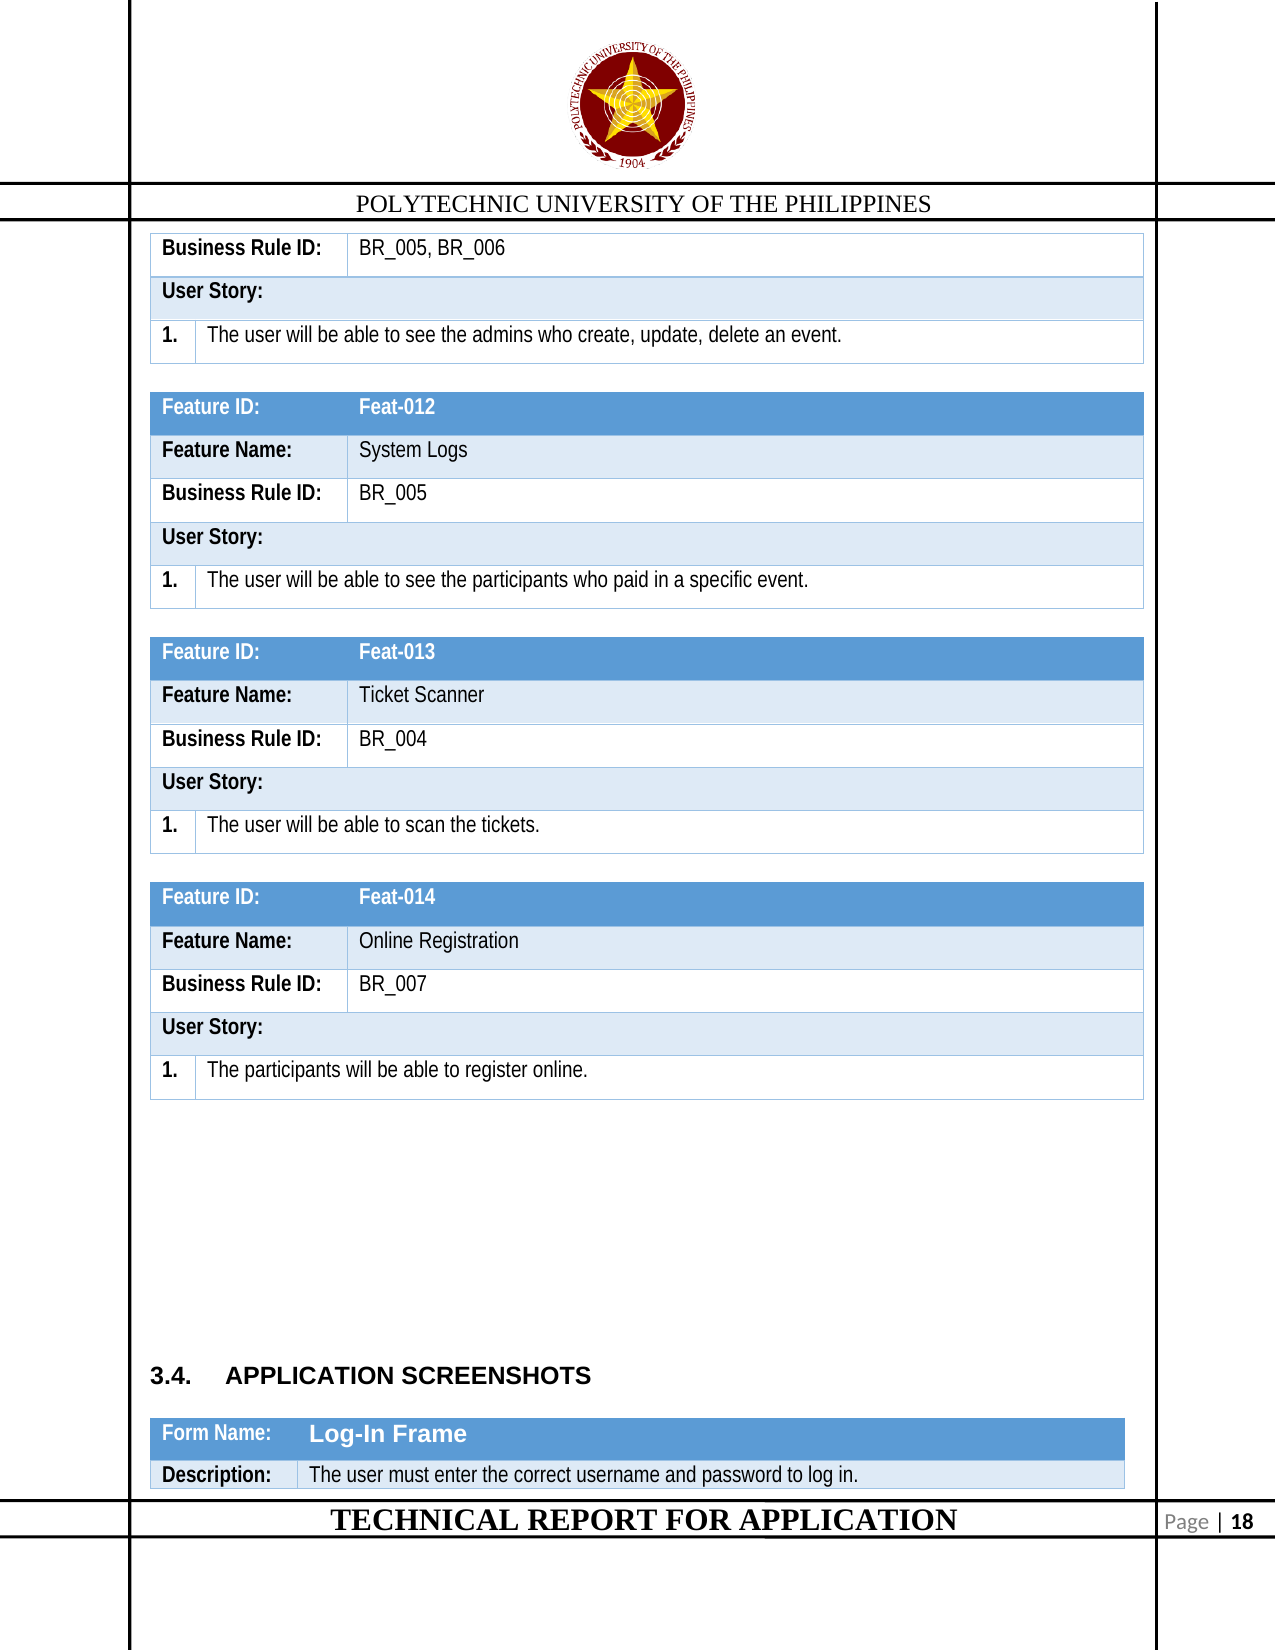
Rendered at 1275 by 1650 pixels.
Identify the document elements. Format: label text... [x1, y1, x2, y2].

table_header Feat-014 [348, 883, 1143, 926]
table_cell User Story: [151, 1013, 1143, 1055]
subtitle 3.4. APPLICATION SCREENSHOTS [150, 1361, 1125, 1389]
table_cell Ticket Scanner [348, 681, 1143, 723]
table_header Feat-012 [348, 393, 1143, 435]
table_cell Business Rule ID: [151, 970, 347, 1012]
table_cell BR_005, BR_006 [348, 234, 1143, 276]
table_cell BR_004 [348, 725, 1143, 767]
table_cell 1. [151, 566, 195, 608]
table_cell Business Rule ID: [151, 234, 347, 276]
table_cell Feature Name: [151, 927, 347, 969]
table_header Feature ID: [151, 638, 347, 680]
table_cell 1. [151, 811, 195, 853]
picture [567, 40, 696, 169]
table_cell BR_005 [348, 479, 1143, 522]
table_cell User Story: [151, 278, 1143, 319]
table_cell The user must enter the correct username and password to log in. [298, 1461, 1124, 1488]
table_header Feature ID: [151, 393, 347, 435]
table_cell The user will be able to scan the tickets. [196, 811, 1143, 853]
table_cell The user will be able to see the admins who create, update, delete an event. [196, 321, 1143, 363]
table_cell Business Rule ID: [151, 725, 347, 767]
table_cell Feature Name: [151, 681, 347, 723]
table_header Feat-013 [348, 638, 1143, 680]
table_cell Description: [151, 1461, 297, 1488]
table_cell Online Registration [348, 927, 1143, 969]
table_cell System Logs [348, 436, 1143, 478]
table_cell Feature Name: [151, 436, 347, 478]
table_cell Business Rule ID: [151, 479, 347, 522]
table_cell BR_007 [348, 970, 1143, 1012]
table_cell User Story: [151, 523, 1143, 565]
table_cell The participants will be able to register online. [196, 1056, 1143, 1098]
table_cell 1. [151, 1056, 195, 1098]
table_cell The user will be able to see the participants who paid in a specific event. [196, 566, 1143, 608]
table_cell User Story: [151, 768, 1143, 810]
table_cell 1. [151, 321, 195, 363]
table_header Feature ID: [151, 883, 347, 926]
table_header Form Name: [151, 1419, 297, 1460]
table_header Log-In Frame [298, 1419, 1124, 1460]
